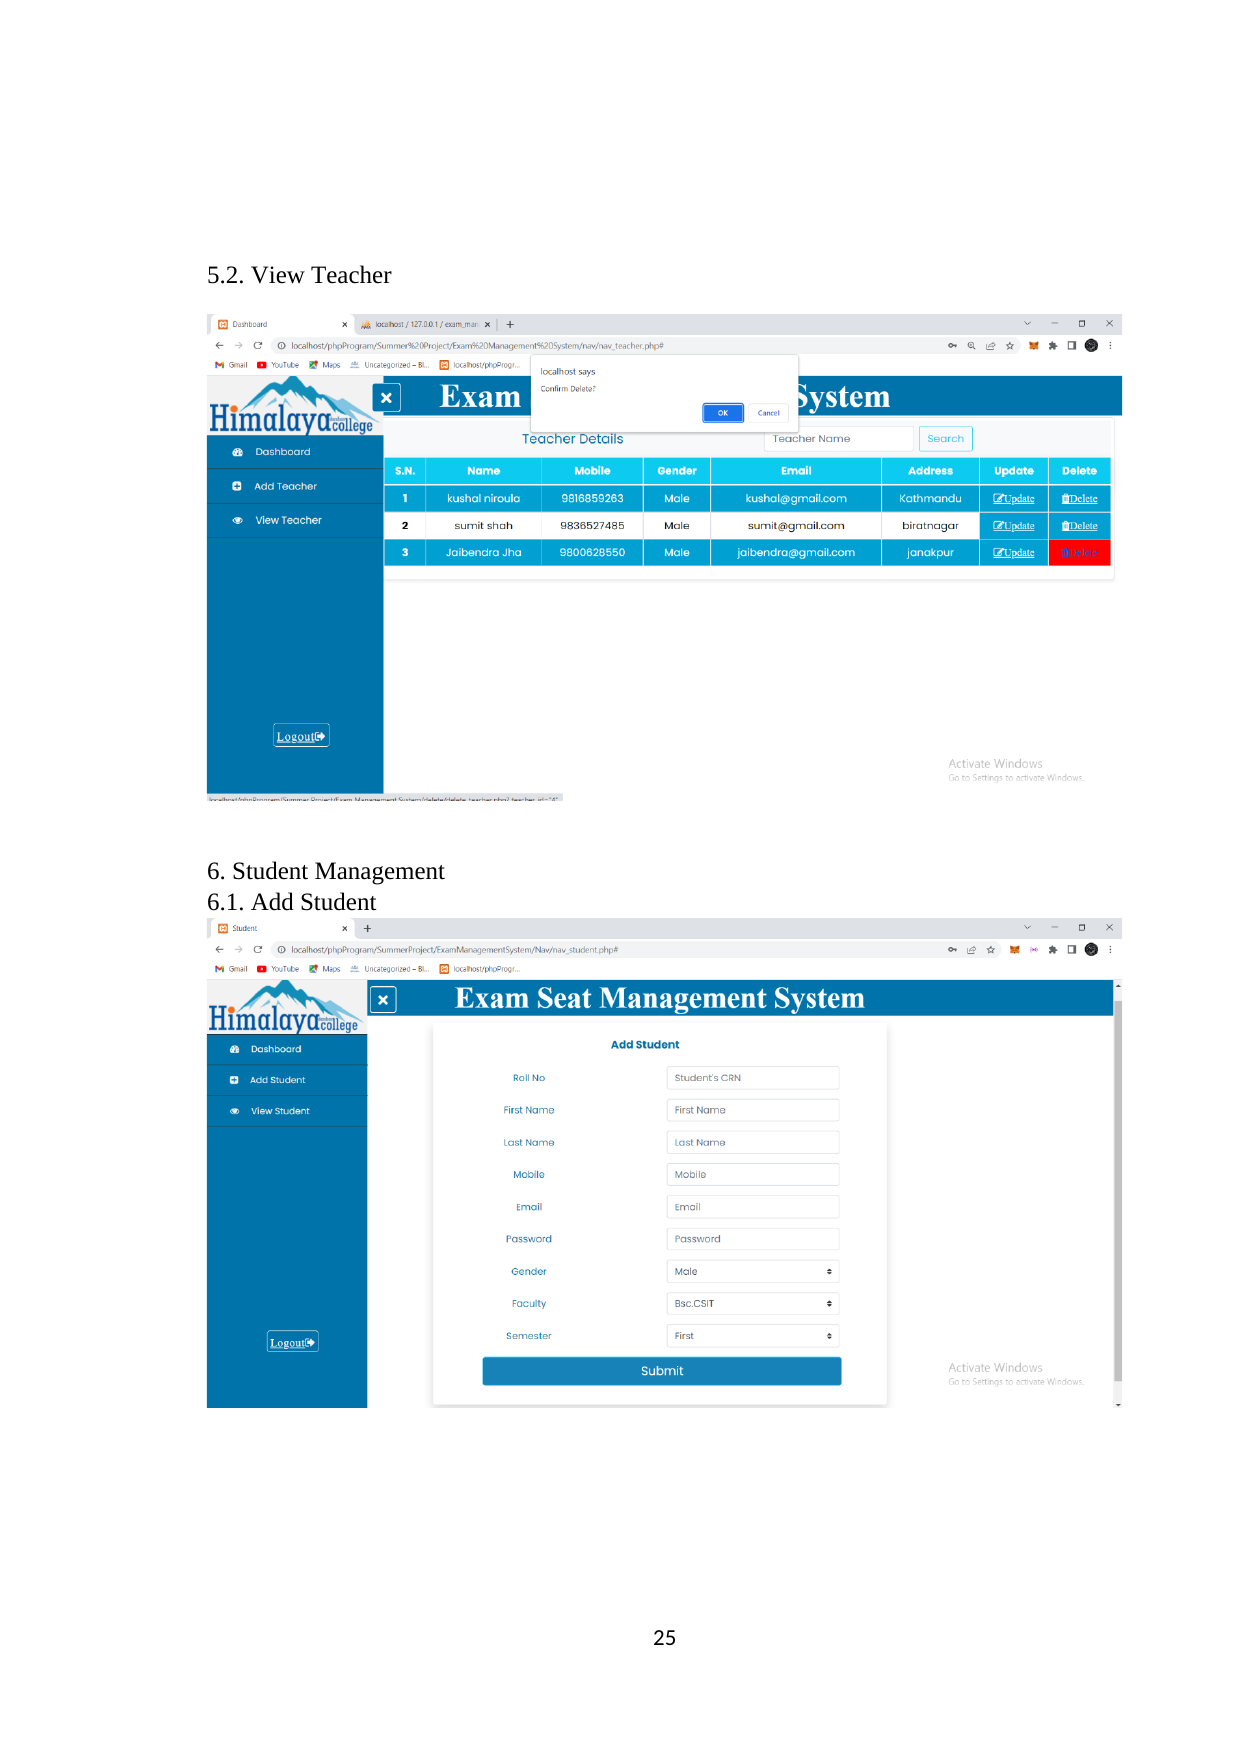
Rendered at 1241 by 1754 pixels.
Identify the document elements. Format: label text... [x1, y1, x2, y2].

picture [995, 494, 1004, 503]
picture [233, 518, 242, 523]
text 6. Student Management [207, 856, 1122, 885]
picture [278, 733, 283, 742]
picture [384, 512, 979, 539]
picture [666, 550, 675, 555]
picture [851, 393, 859, 407]
picture [782, 496, 789, 504]
picture [881, 392, 888, 406]
picture [231, 1046, 238, 1052]
picture [874, 392, 880, 406]
picture [996, 521, 1003, 528]
picture [231, 1077, 238, 1083]
picture [312, 733, 324, 742]
picture [271, 1340, 276, 1348]
picture [811, 393, 820, 407]
picture [840, 388, 846, 407]
picture [233, 482, 241, 490]
picture [206, 314, 1123, 801]
picture [666, 496, 675, 501]
picture [791, 550, 800, 556]
picture [206, 918, 1123, 1408]
picture [995, 549, 1004, 557]
picture [1063, 494, 1068, 503]
picture [1063, 522, 1068, 530]
picture [827, 393, 836, 405]
text 5.2. View Teacher [207, 261, 1122, 289]
picture [233, 449, 242, 456]
picture [1013, 553, 1033, 558]
picture [866, 393, 872, 406]
text 6.1. Add Student [207, 887, 1122, 916]
